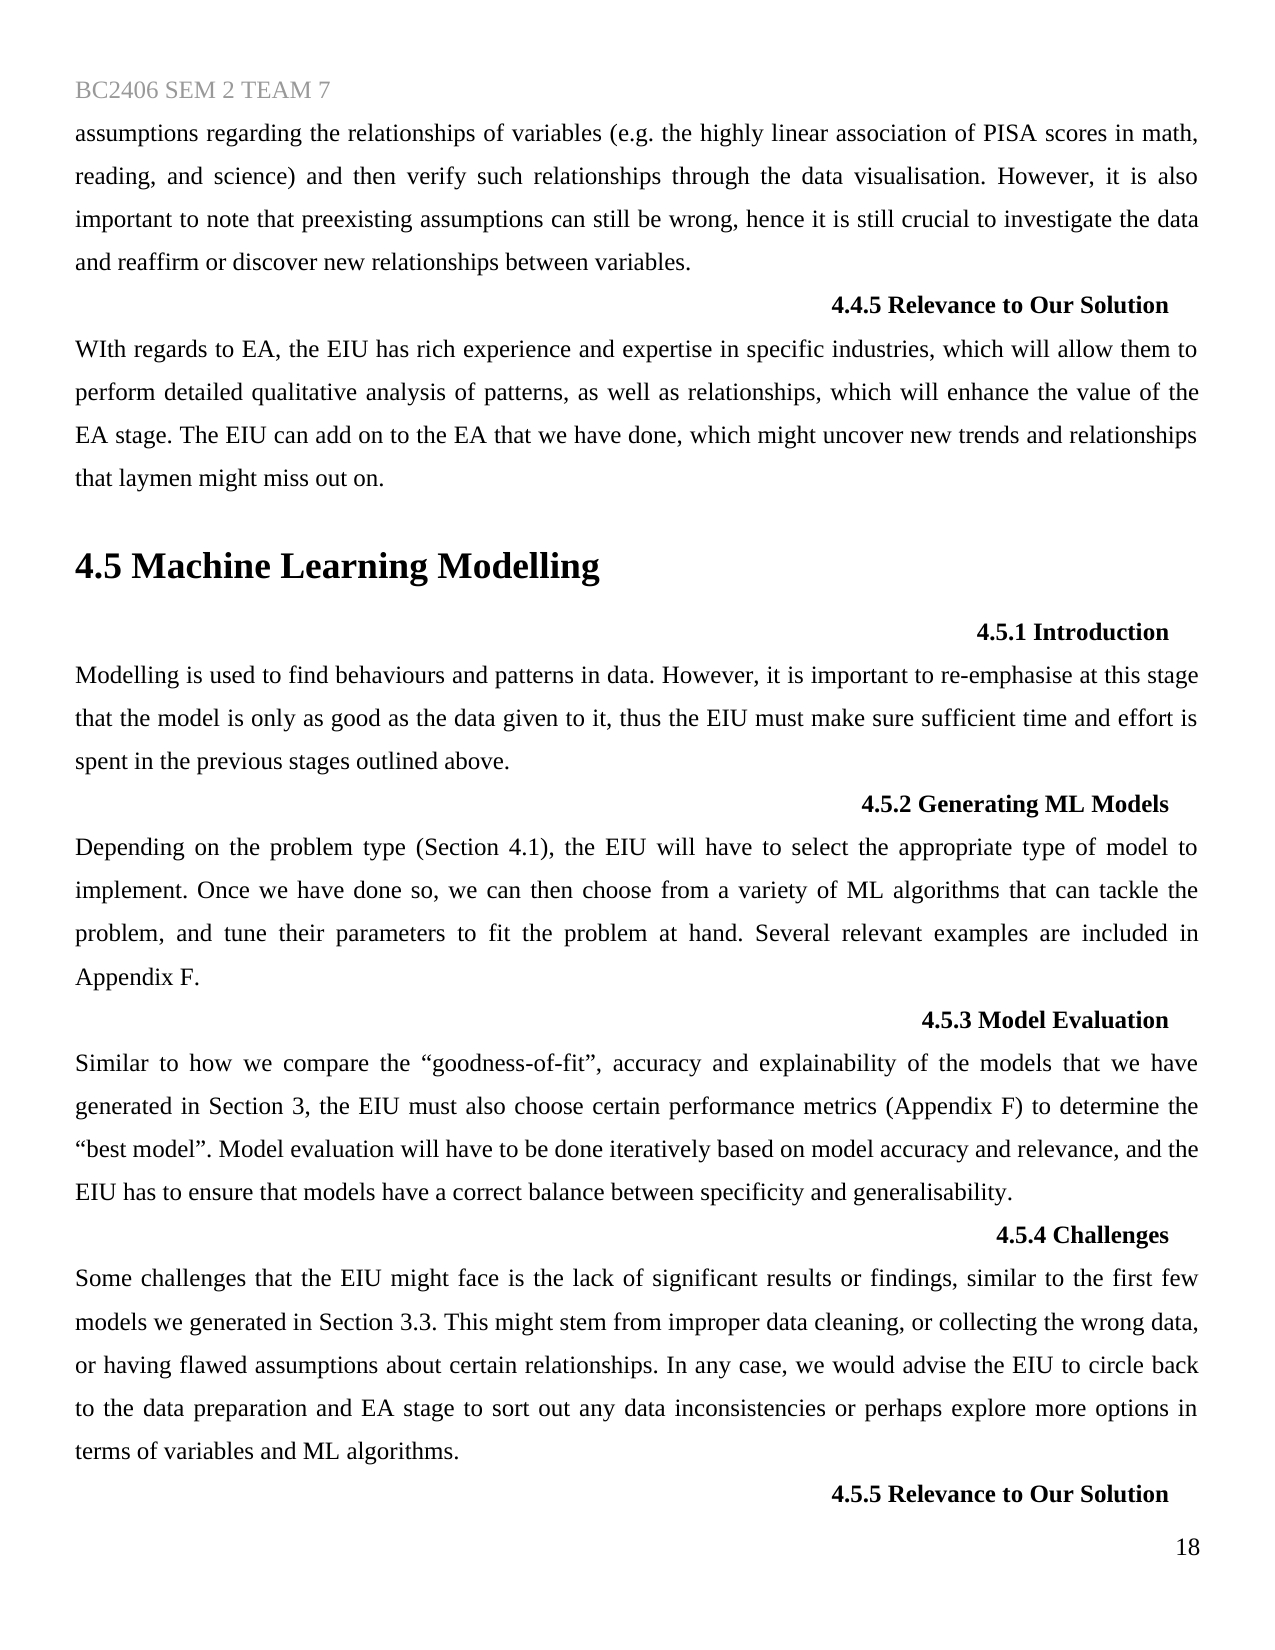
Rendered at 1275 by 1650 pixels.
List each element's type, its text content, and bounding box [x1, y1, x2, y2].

text Similar to how we compare the “goodness-of-fit”, accuracy and explainability of the models that we have generated in Section 3, the EIU must also choose certain performance metrics (Appendix F) to determine the “best model”. Model evaluation will have to be done iteratively based on model accuracy and relevance, and the EIU has to ensure that models have a correct balance between specificity and generalisability. [75, 1048, 1200, 1206]
subtitle 4.4.5 Relevance to Our Solution [75, 291, 1169, 319]
text Modelling is used to find behaviours and patterns in data. However, it is important to re-emphasise at this stage that the model is only as good as the data given to it, thus the EIU must make sure sufficient time and effort is spent in the previous stages outlined above. [75, 660, 1200, 775]
subtitle 4.5.2 Generating ML Models [75, 789, 1169, 818]
text Depending on the problem type (Section 4.1), the EIU will have to select the appropriate type of model to implement. Once we have done so, we can then choose from a variety of ML algorithms that can tackle the problem, and tune their parameters to fit the problem at hand. Several relevant examples are included in Appendix F. [75, 832, 1200, 990]
text Some challenges that the EIU might face is the lack of significant results or findings, similar to the first few models we generated in Section 3.3. This might stem from improper data cleaning, or collecting the wrong data, or having flawed assumptions about certain relationships. In any case, we would advise the EIU to circle back to the data preparation and EA stage to sort out any data inconsistencies or perhaps explore more options in terms of variables and ML algorithms. [75, 1263, 1200, 1465]
subtitle 4.5 Machine Learning Modelling [75, 544, 1200, 587]
subtitle 4.5.5 Relevance to Our Solution [75, 1479, 1169, 1508]
subtitle 4.5.4 Challenges [75, 1220, 1169, 1249]
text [75, 118, 1200, 276]
text WIth regards to EA, the EIU has rich experience and expertise in specific industries, which will allow them to perform detailed qualitative analysis of patterns, as well as relationships, which will enhance the value of the EA stage. The EIU can add on to the EA that we have done, which might uncover new trends and relationships that laymen might miss out on. [75, 334, 1200, 492]
subtitle 4.5.1 Introduction [75, 617, 1169, 645]
subtitle 4.5.3 Model Evaluation [75, 1005, 1169, 1033]
